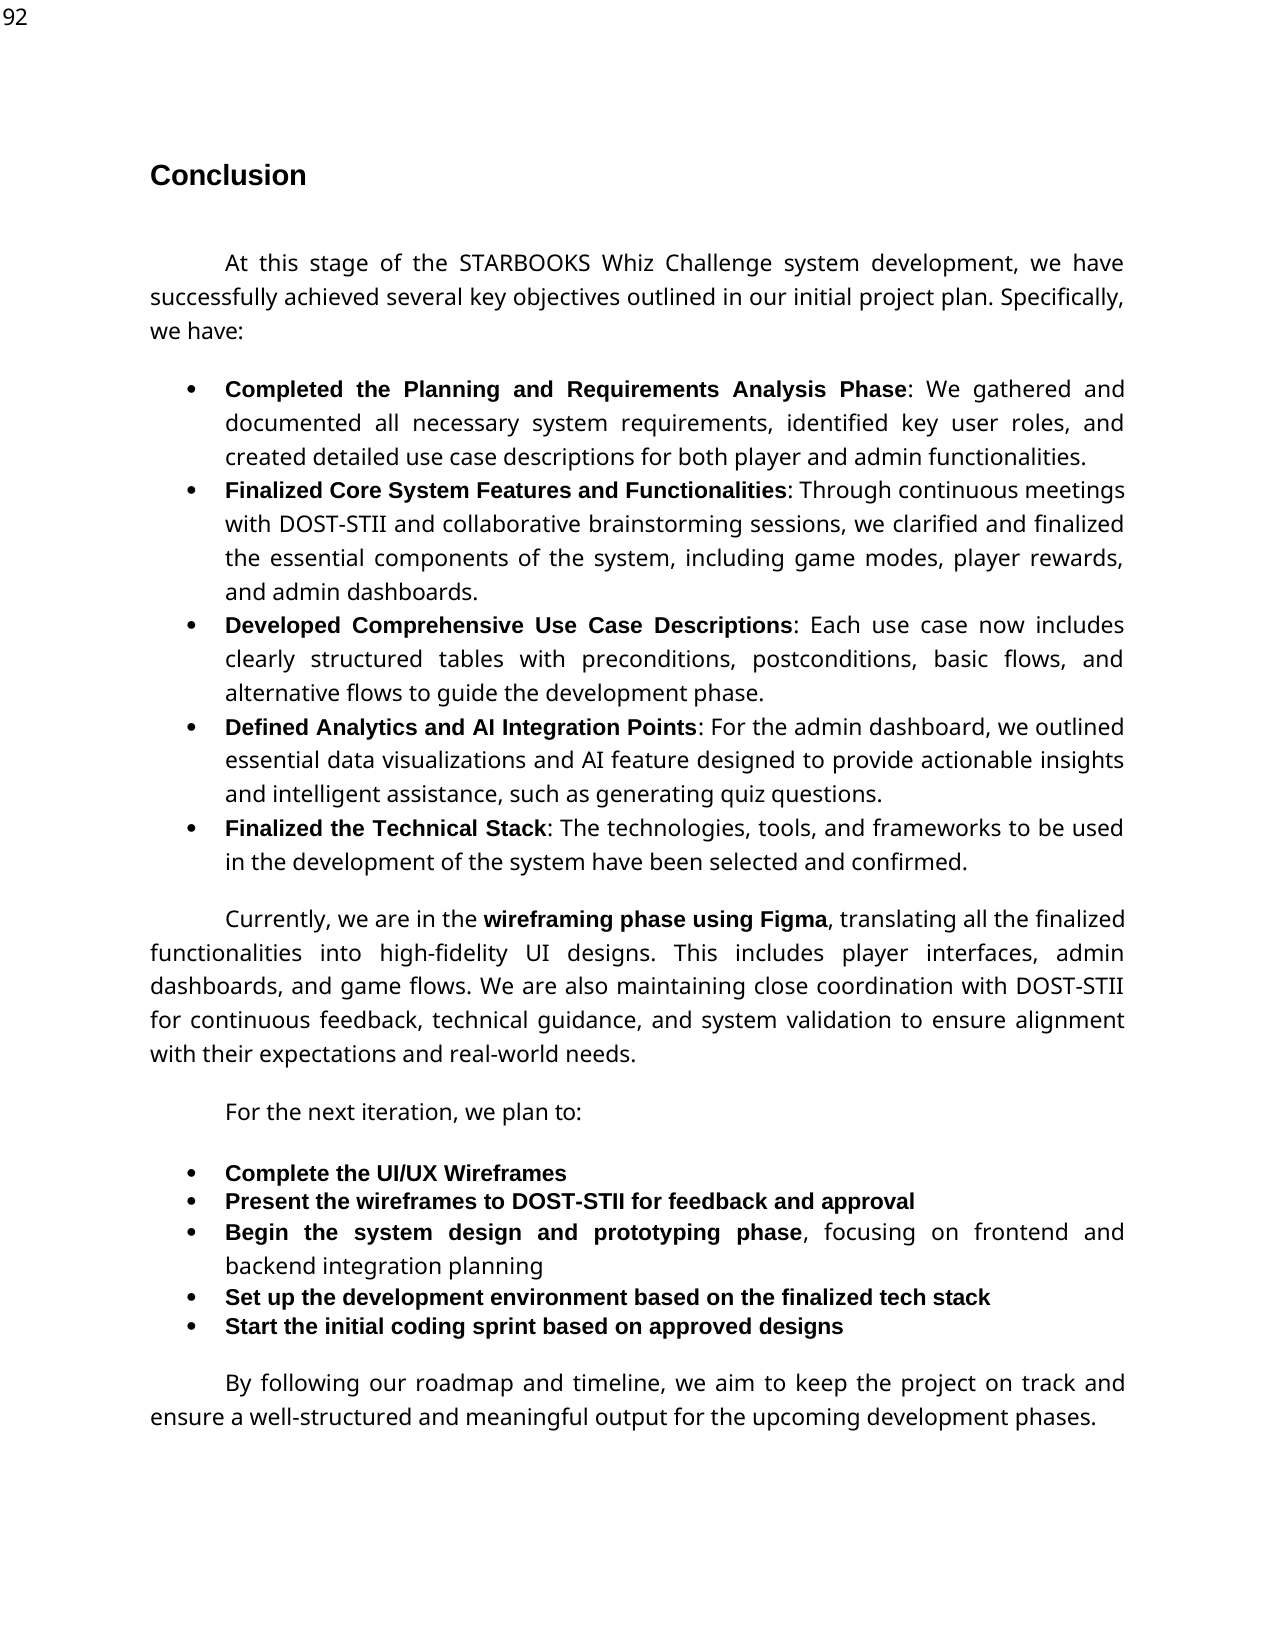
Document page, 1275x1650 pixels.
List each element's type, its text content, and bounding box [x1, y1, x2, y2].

subtitle Conclusion [150, 157, 1162, 191]
list Completed the Planning and Requirements Analysis Phase: We gathered and documented all necessary system requirements, identified key user roles, and created detailed use case descriptions for both player and admin functionalities. [187, 373, 1126, 472]
list Defined Analytics and AI Integration Points: For the admin dashboard, we outlined essential data visualizations and AI feature designed to provide actionable insights and intelligent assistance, such as generating quiz questions. [187, 711, 1125, 809]
text By following our roadmap and timeline, we aim to keep the project on track and ensure a well-structured and meaningful output for the upcoming development phases. [150, 1367, 1126, 1432]
text For the next iteration, we plan to: [225, 1096, 1162, 1128]
list Begin the system design and prototyping phase, focusing on frontend and backend integration planning [187, 1216, 1125, 1281]
list Start the initial coding sprint based on approved designs [187, 1313, 1162, 1339]
list Developed Comprehensive Use Case Descriptions: Each use case now includes clearly structured tables with preconditions, postconditions, basic flows, and alternative flows to guide the development phase. [187, 609, 1125, 708]
list Finalized Core System Features and Functionalities: Through continuous meetings with DOST-STII and collaborative brainstorming sessions, we clarified and finalized the essential components of the system, including game modes, player rewards, and admin dashboards. [187, 474, 1125, 607]
subtitle Complete the UI/UX Wireframes [187, 1159, 1162, 1186]
subtitle Set up the development environment based on the finalized tech stack [187, 1284, 1162, 1311]
list Present the wireframes to DOST-STII for feedback and approval [187, 1188, 1162, 1214]
list Finalized the Technical Stack: The technologies, tools, and frameworks to be used in the development of the system have been selected and confirmed. [187, 812, 1125, 877]
text At this stage of the STARBOOKS Whiz Challenge system development, we have successfully achieved several key objectives outlined in our initial project plan. Specifically, we have: [150, 247, 1126, 346]
text Currently, we are in the wireframing phase using Figma, translating all the finalized functionalities into high-fidelity UI designs. This includes player interfaces, admin dashboards, and game flows. We are also maintaining close coordination with DOST-STII for continuous feedback, technical guidance, and system validation to ensure alignment with their expectations and real-world needs. [150, 903, 1126, 1069]
